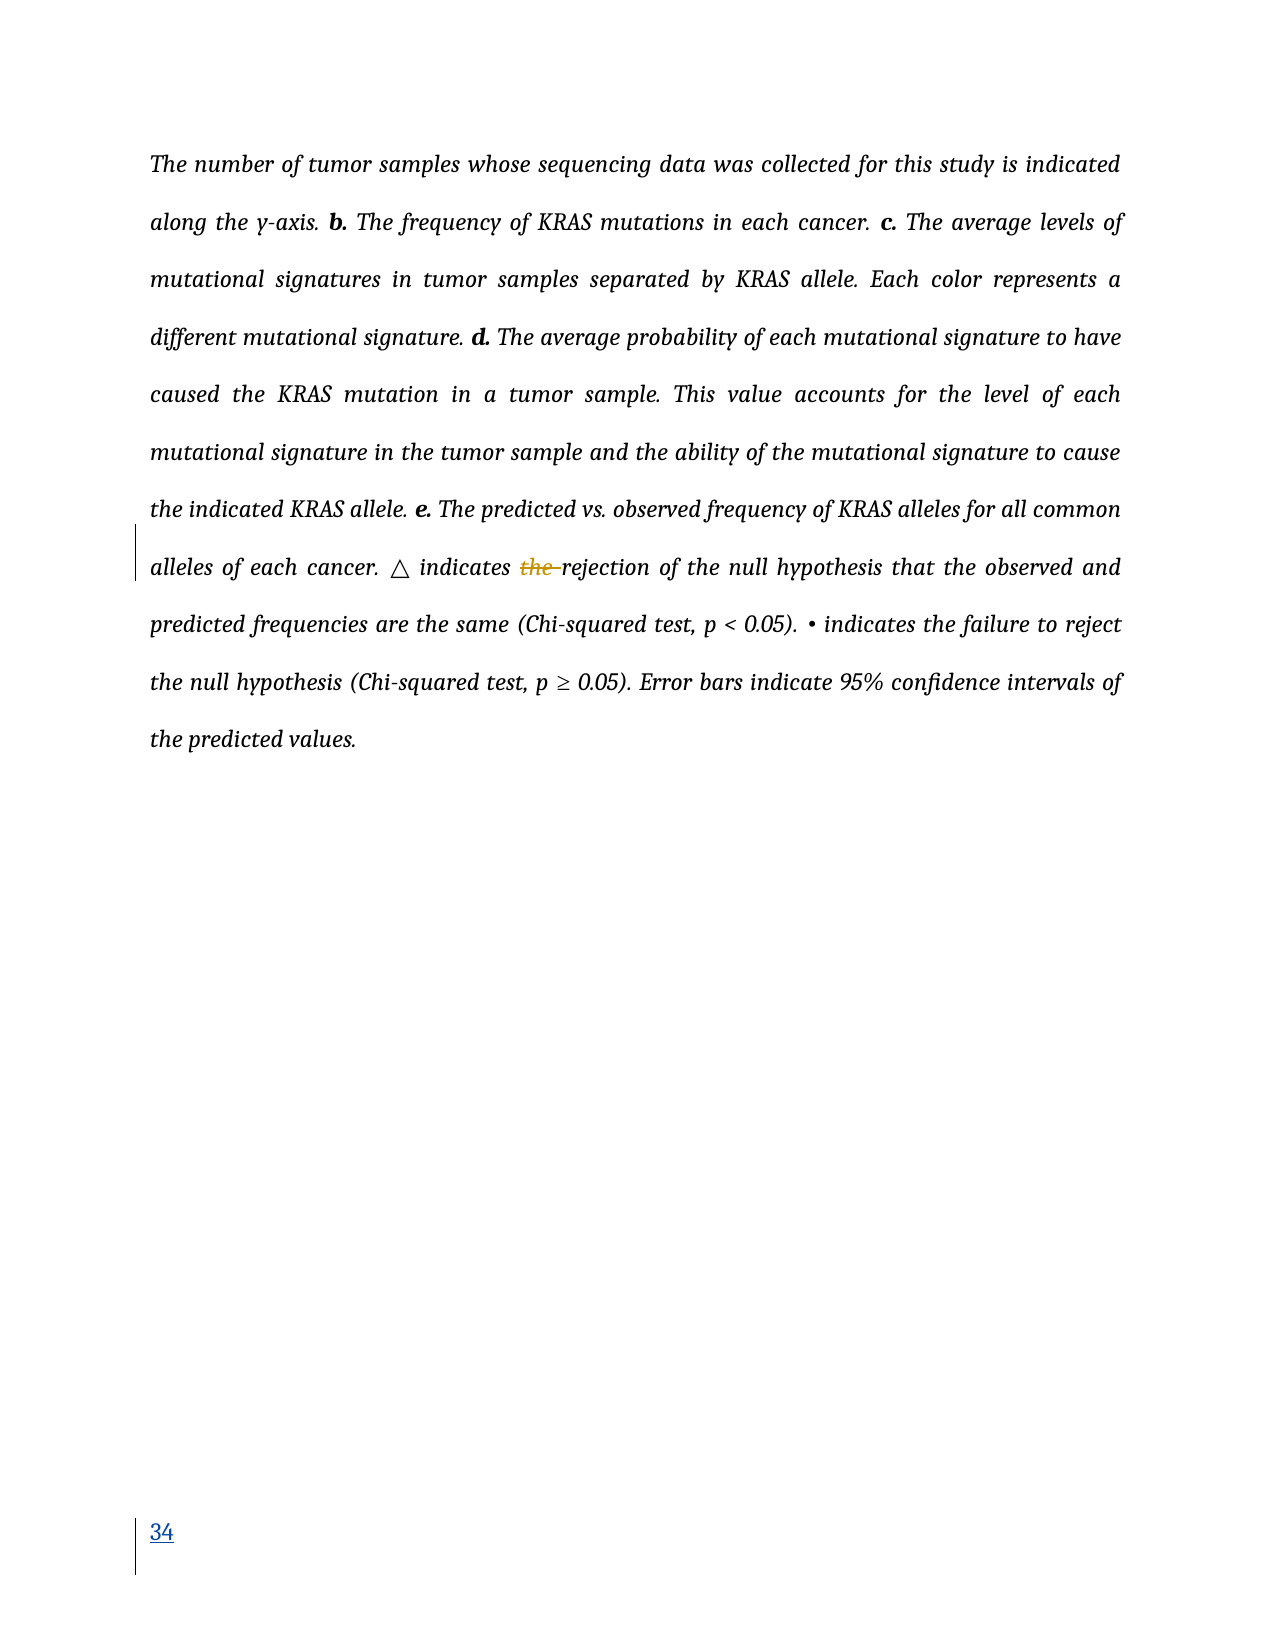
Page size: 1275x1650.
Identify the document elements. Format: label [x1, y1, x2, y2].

text [150, 150, 1125, 754]
